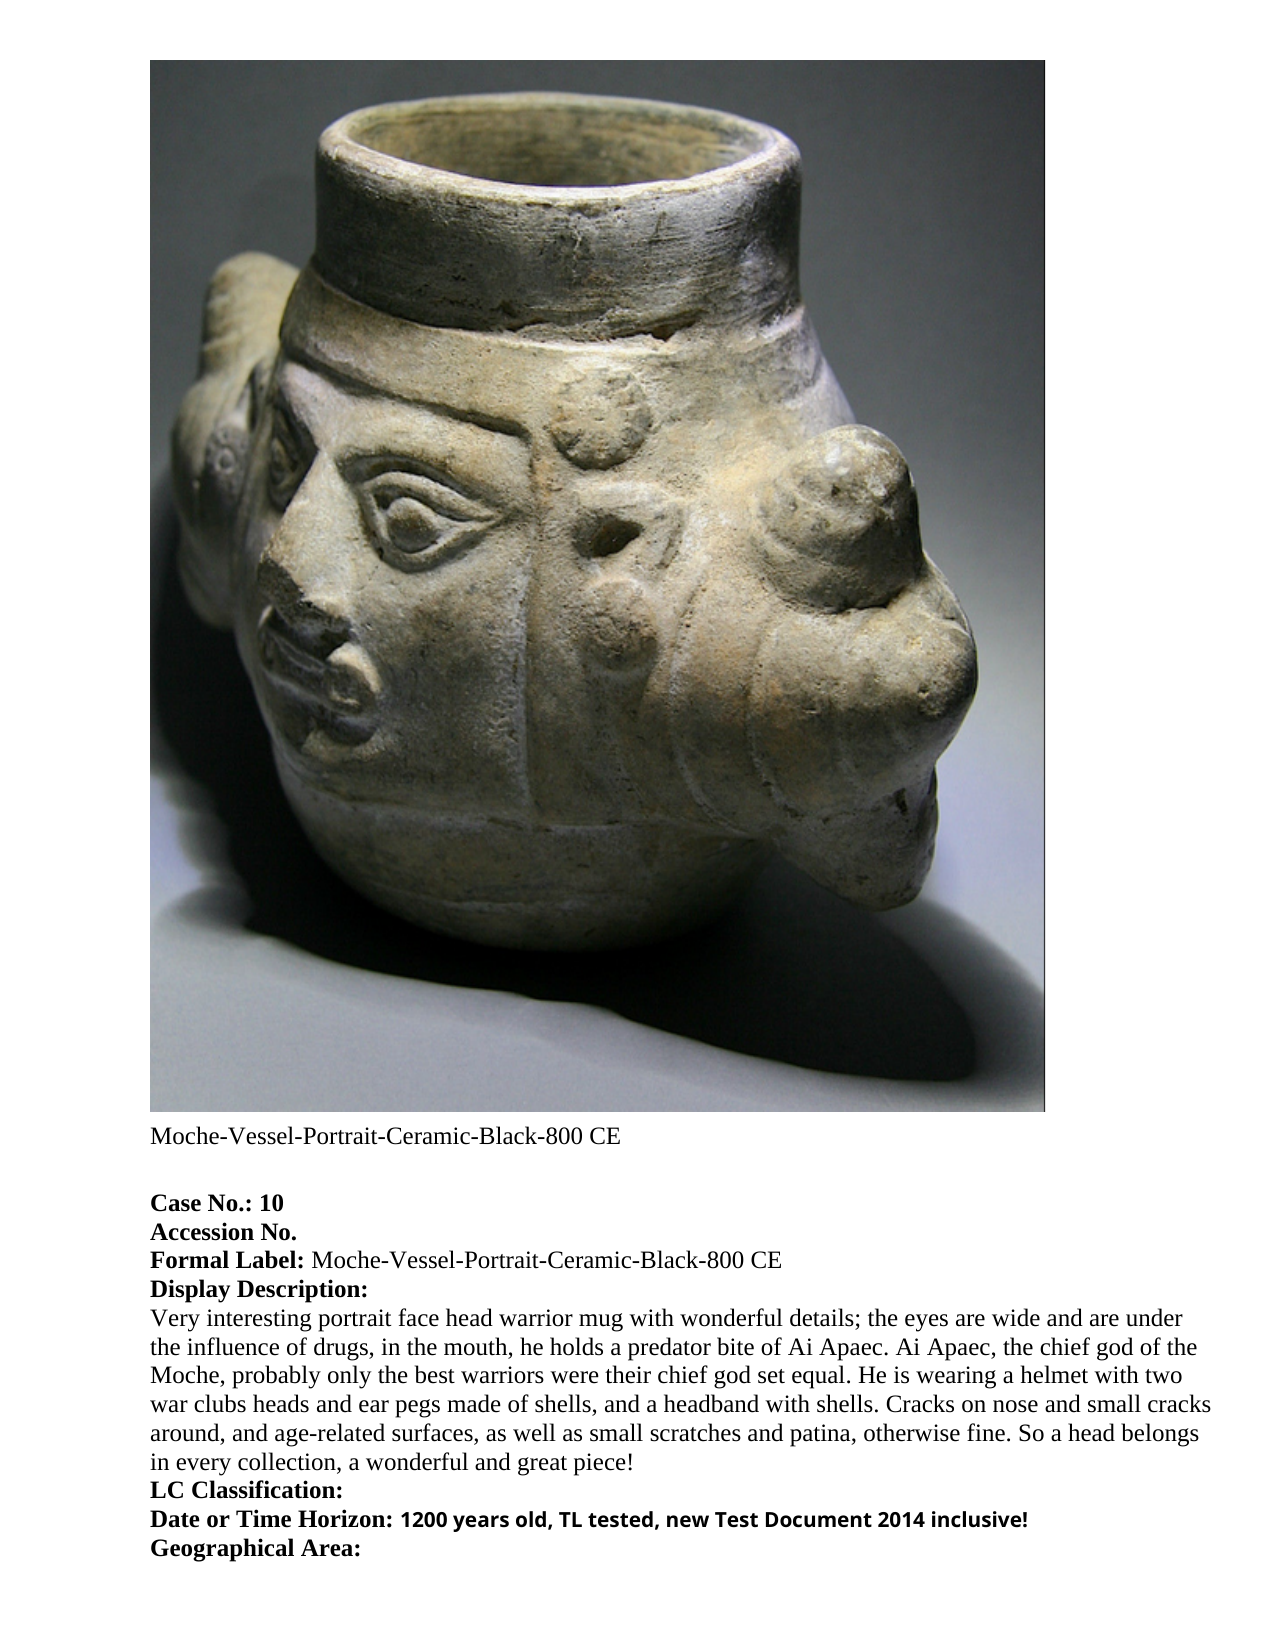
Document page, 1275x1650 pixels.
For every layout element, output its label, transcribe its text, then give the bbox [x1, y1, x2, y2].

text LC Classification: [150, 1475, 1215, 1504]
text Formal Label: Moche-Vessel-Portrait-Ceramic-Black-800 CE [150, 1245, 1215, 1274]
text Geographical Area: [150, 1533, 1215, 1562]
text Case No.: 10 [150, 1188, 1215, 1217]
text Moche-Vessel-Portrait-Ceramic-Black-800 CE [150, 1121, 1215, 1150]
picture [150, 60, 1046, 1112]
text Very interesting portrait face head warrior mug with wonderful details; the eyes are wide and are under the influence of drugs, in the mouth, he holds a predator bite of Ai Apaec. Ai Apaec, the chief god of the Moche, probably only the best warriors were their chief god set equal. He is wearing a helmet with two war clubs heads and ear pegs made of shells, and a headband with shells. Cracks on nose and small cracks around, and age-related surfaces, as well as small scratches and patina, otherwise fine. So a head belongs in every collection, a wonderful and great piece! [150, 1303, 1215, 1475]
text Display Description: [150, 1274, 1215, 1303]
text Accession No. [150, 1217, 1215, 1245]
text Date or Time Horizon: 1200 years old, TL tested, new Test Document 2014 inclusive! [150, 1504, 1215, 1533]
